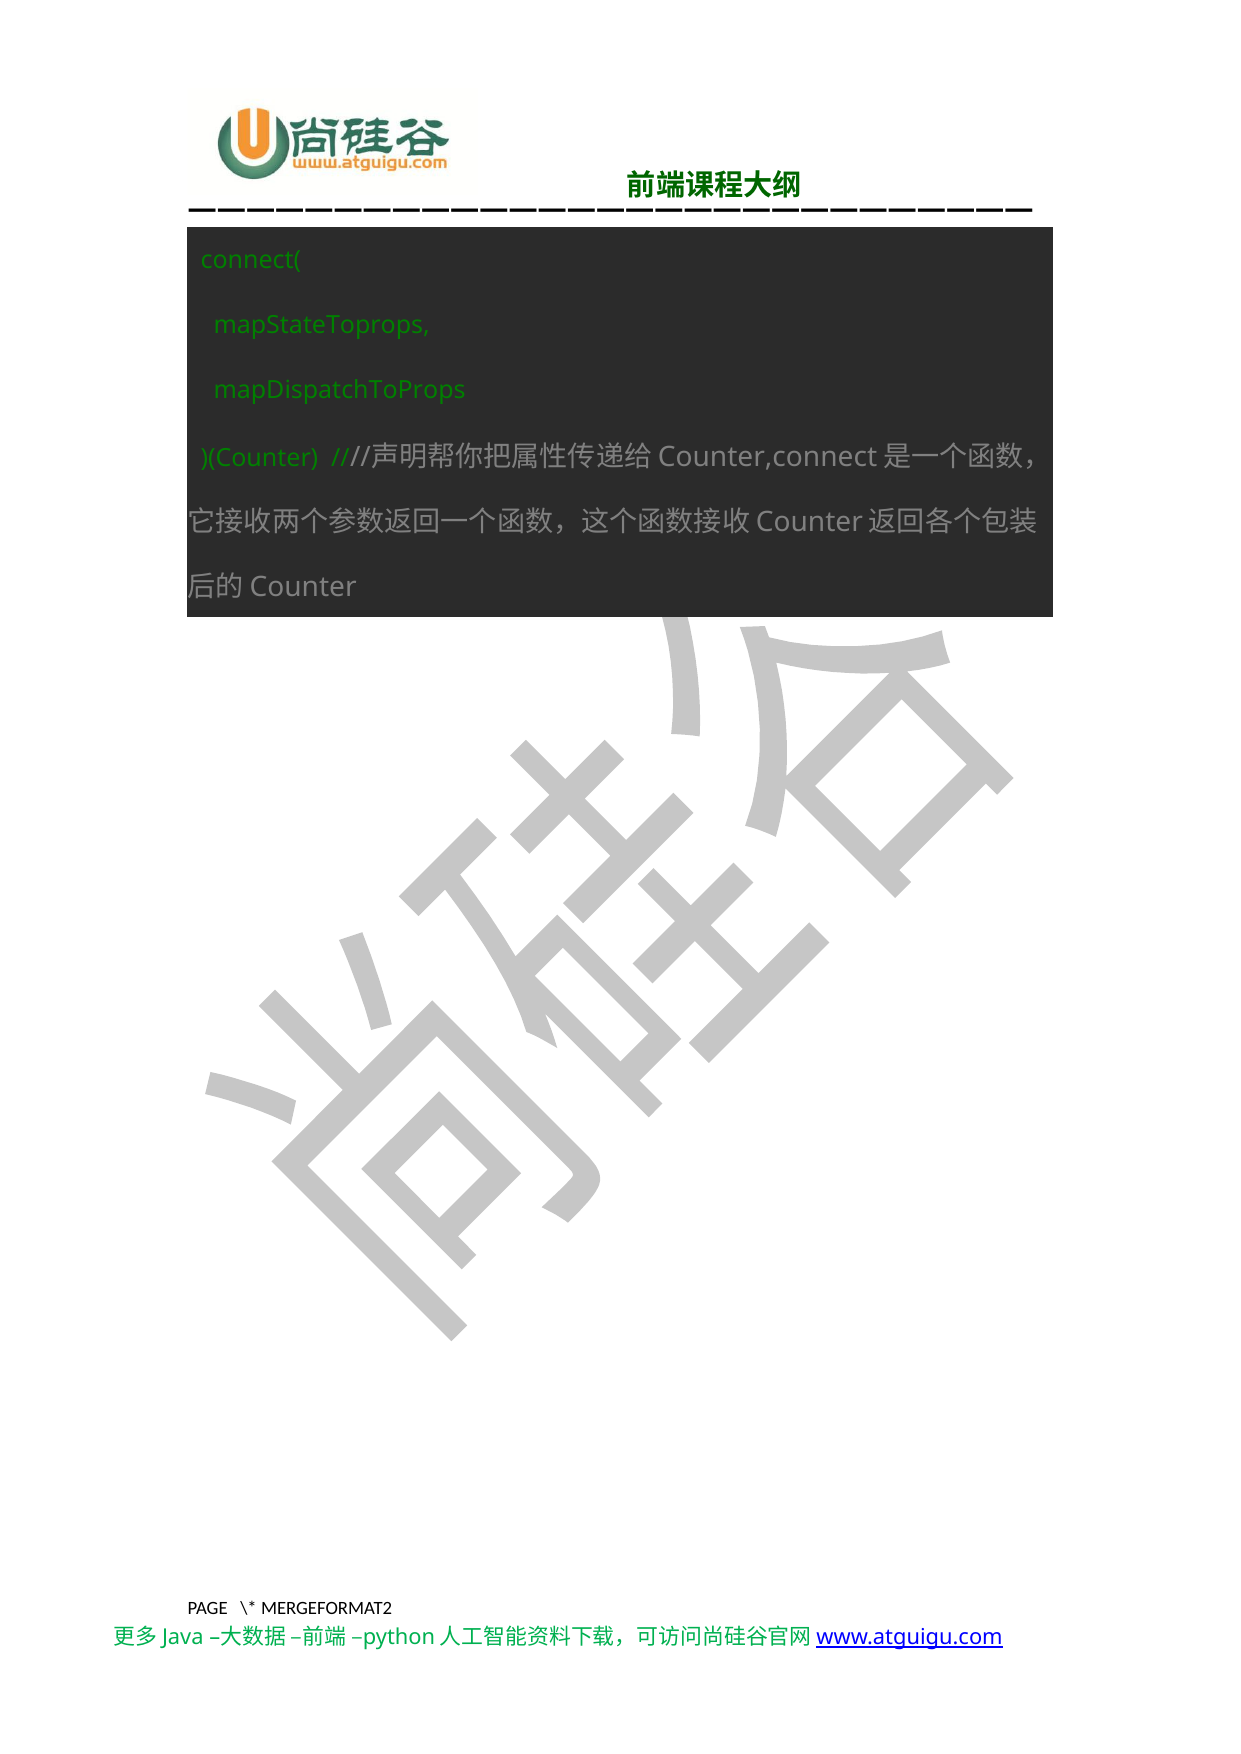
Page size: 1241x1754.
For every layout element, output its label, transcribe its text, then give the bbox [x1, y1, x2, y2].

picture [187, 88, 479, 195]
